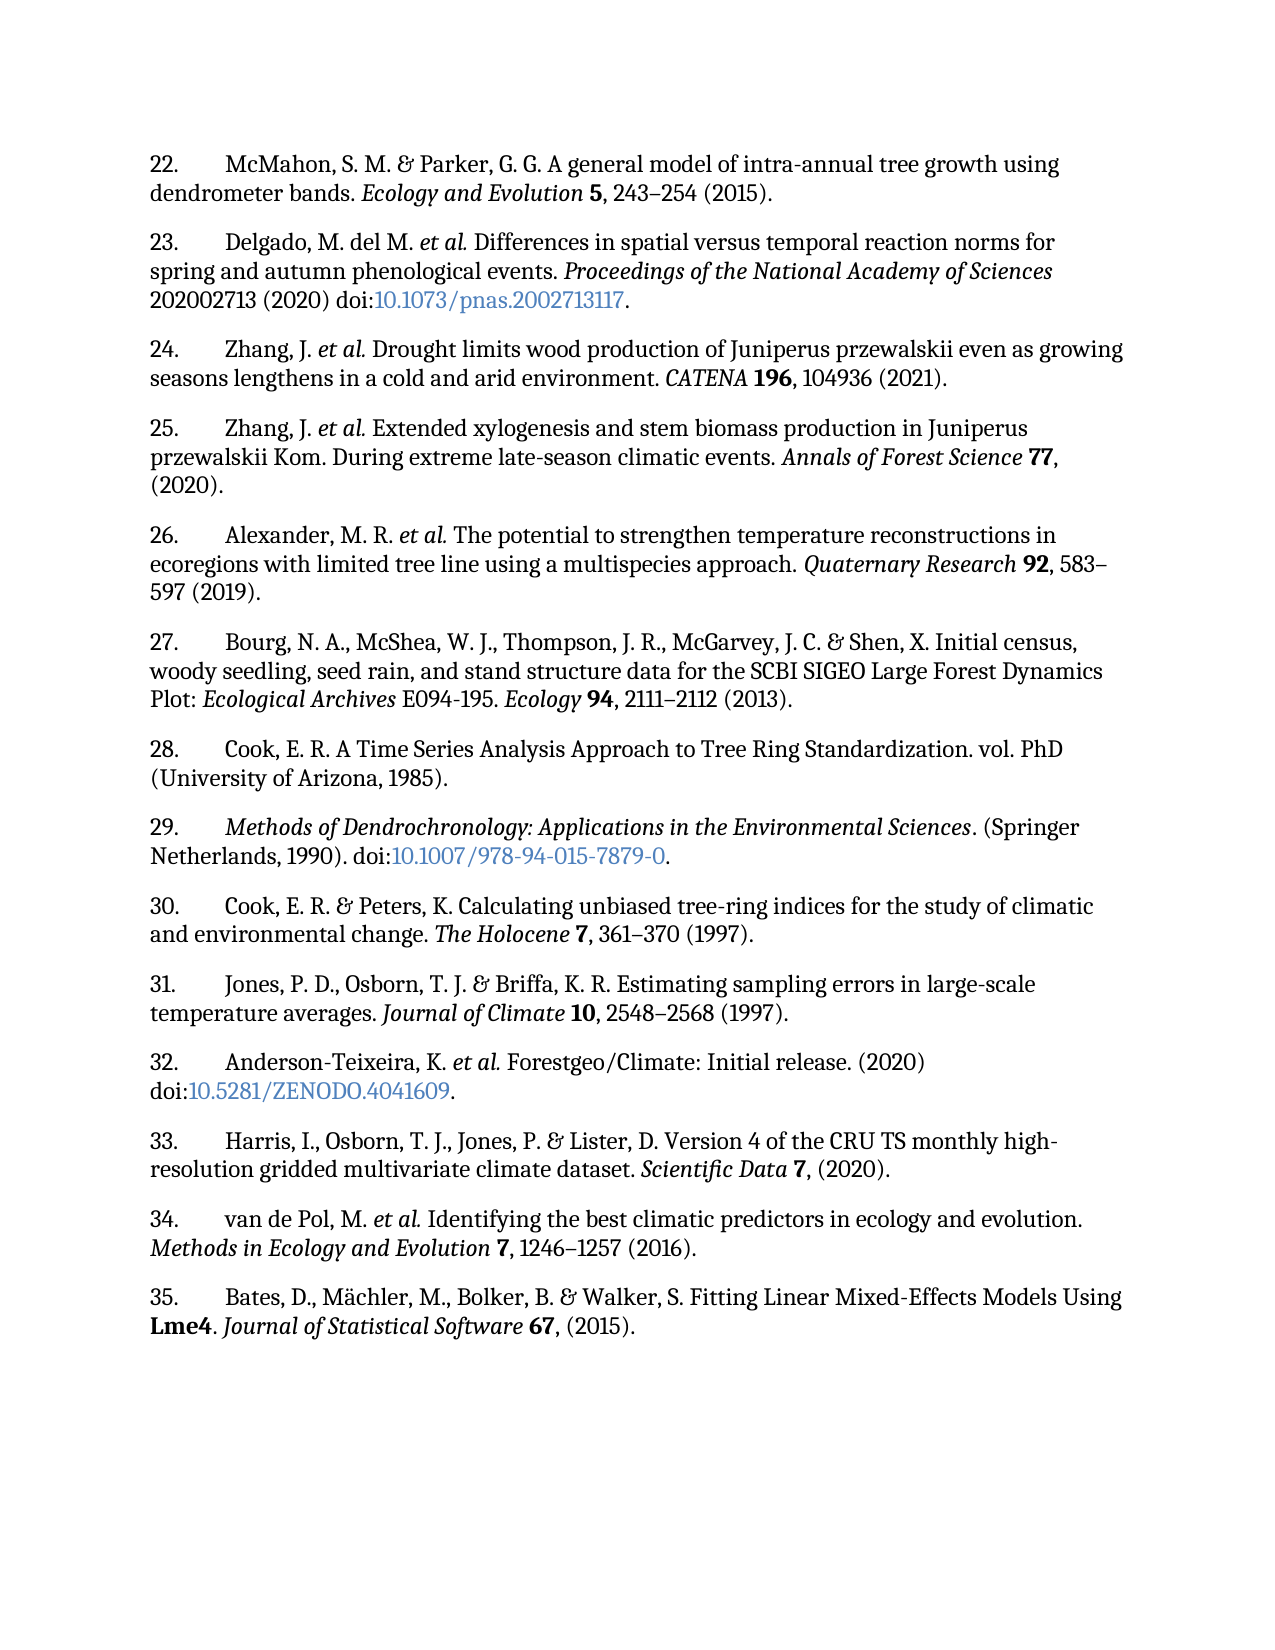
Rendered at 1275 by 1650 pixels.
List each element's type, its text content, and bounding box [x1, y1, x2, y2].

text 32. Anderson-Teixeira, K. et al. Forestgeo/Climate: Initial release. (2020) doi:10.5281/ZENODO.4041609. [150, 1048, 1125, 1106]
text 23. Delgado, M. del M. et al. Differences in spatial versus temporal reaction norms for spring and autumn phenological events. Proceedings of the National Academy of Sciences 202002713 (2020) doi:10.1073/pnas.2002713117. [150, 228, 1125, 314]
text 28. Cook, E. R. A Time Series Analysis Approach to Tree Ring Standardization. vol. PhD (University of Arizona, 1985). [150, 735, 1125, 792]
text 25. Zhang, J. et al. Extended xylogenesis and stem biomass production in Juniperus przewalskii Kom. During extreme late-season climatic events. Annals of Forest Science 77, (2020). [150, 414, 1125, 500]
text 30. Cook, E. R. & Peters, K. Calculating unbiased tree-ring indices for the study of climatic and environmental change. The Holocene 7, 361–370 (1997). [150, 892, 1125, 949]
text 29. Methods of Dendrochronology: Applications in the Environmental Sciences. (Springer Netherlands, 1990). doi:10.1007/978-94-015-7879-0. [150, 813, 1125, 871]
text 33. Harris, I., Osborn, T. J., Jones, P. & Lister, D. Version 4 of the CRU TS monthly high-resolution gridded multivariate climate dataset. Scientific Data 7, (2020). [150, 1127, 1125, 1184]
text 35. Bates, D., Mächler, M., Bolker, B. & Walker, S. Fitting Linear Mixed-Effects Models Using Lme4. Journal of Statistical Software 67, (2015). [150, 1283, 1125, 1341]
text 27. Bourg, N. A., McShea, W. J., Thompson, J. R., McGarvey, J. C. & Shen, X. Initial census, woody seedling, seed rain, and stand structure data for the SCBI SIGEO Large Forest Dynamics Plot: Ecological Archives E094-195. Ecology 94, 2111–2112 (2013). [150, 628, 1125, 714]
text 31. Jones, P. D., Osborn, T. J. & Briffa, K. R. Estimating sampling errors in large-scale temperature averages. Journal of Climate 10, 2548–2568 (1997). [150, 970, 1125, 1027]
text 34. van de Pol, M. et al. Identifying the best climatic predictors in ecology and evolution. Methods in Ecology and Evolution 7, 1246–1257 (2016). [150, 1205, 1125, 1262]
text 22. McMahon, S. M. & Parker, G. G. A general model of intra-annual tree growth using dendrometer bands. Ecology and Evolution 5, 243–254 (2015). [150, 150, 1125, 207]
text 26. Alexander, M. R. et al. The potential to strengthen temperature reconstructions in ecoregions with limited tree line using a multispecies approach. Quaternary Research 92, 583–597 (2019). [150, 521, 1125, 607]
text 24. Zhang, J. et al. Drought limits wood production of Juniperus przewalskii even as growing seasons lengthens in a cold and arid environment. CATENA 196, 104936 (2021). [150, 335, 1125, 393]
